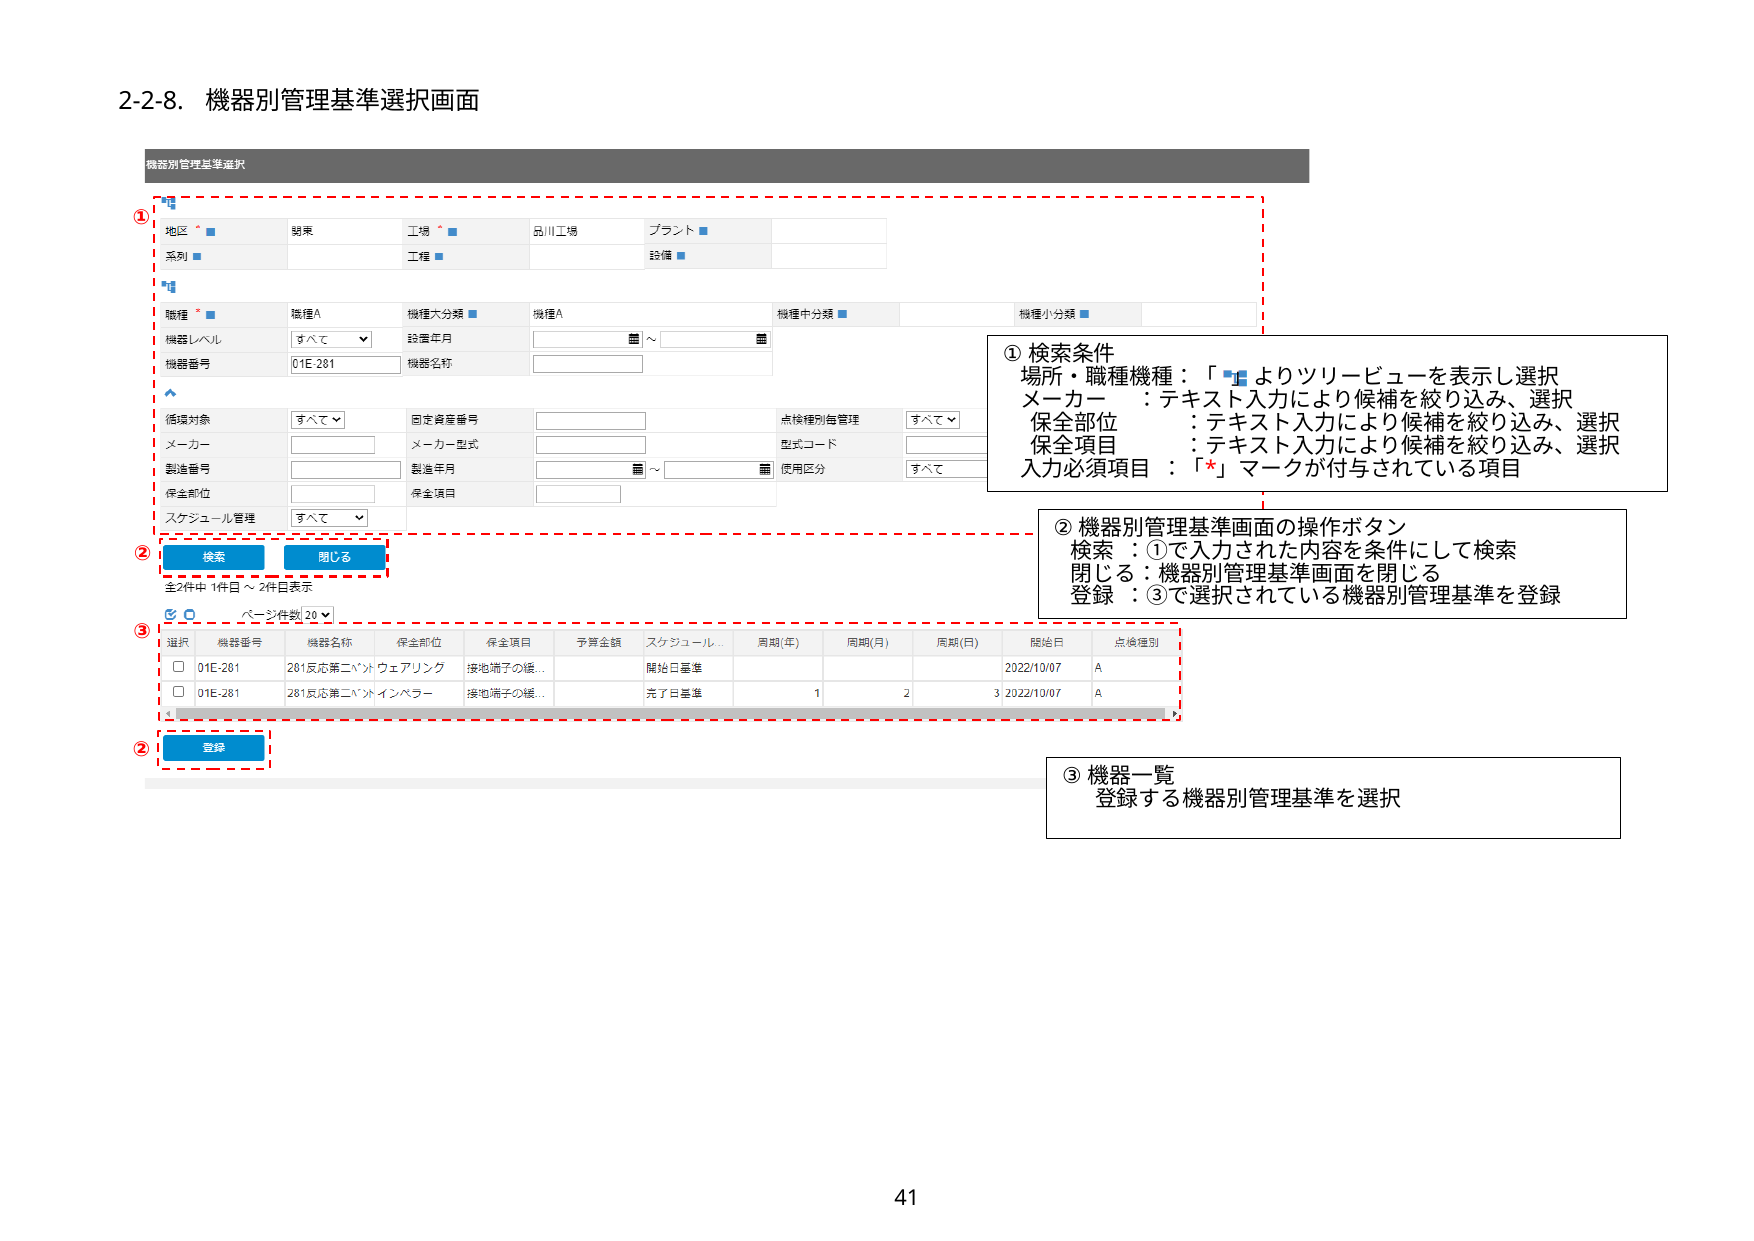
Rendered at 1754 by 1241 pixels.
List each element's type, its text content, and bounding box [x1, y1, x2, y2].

picture [1218, 366, 1254, 389]
picture [144, 149, 1310, 789]
subtitle 機器別管理基準選択画面 [118, 69, 1695, 128]
